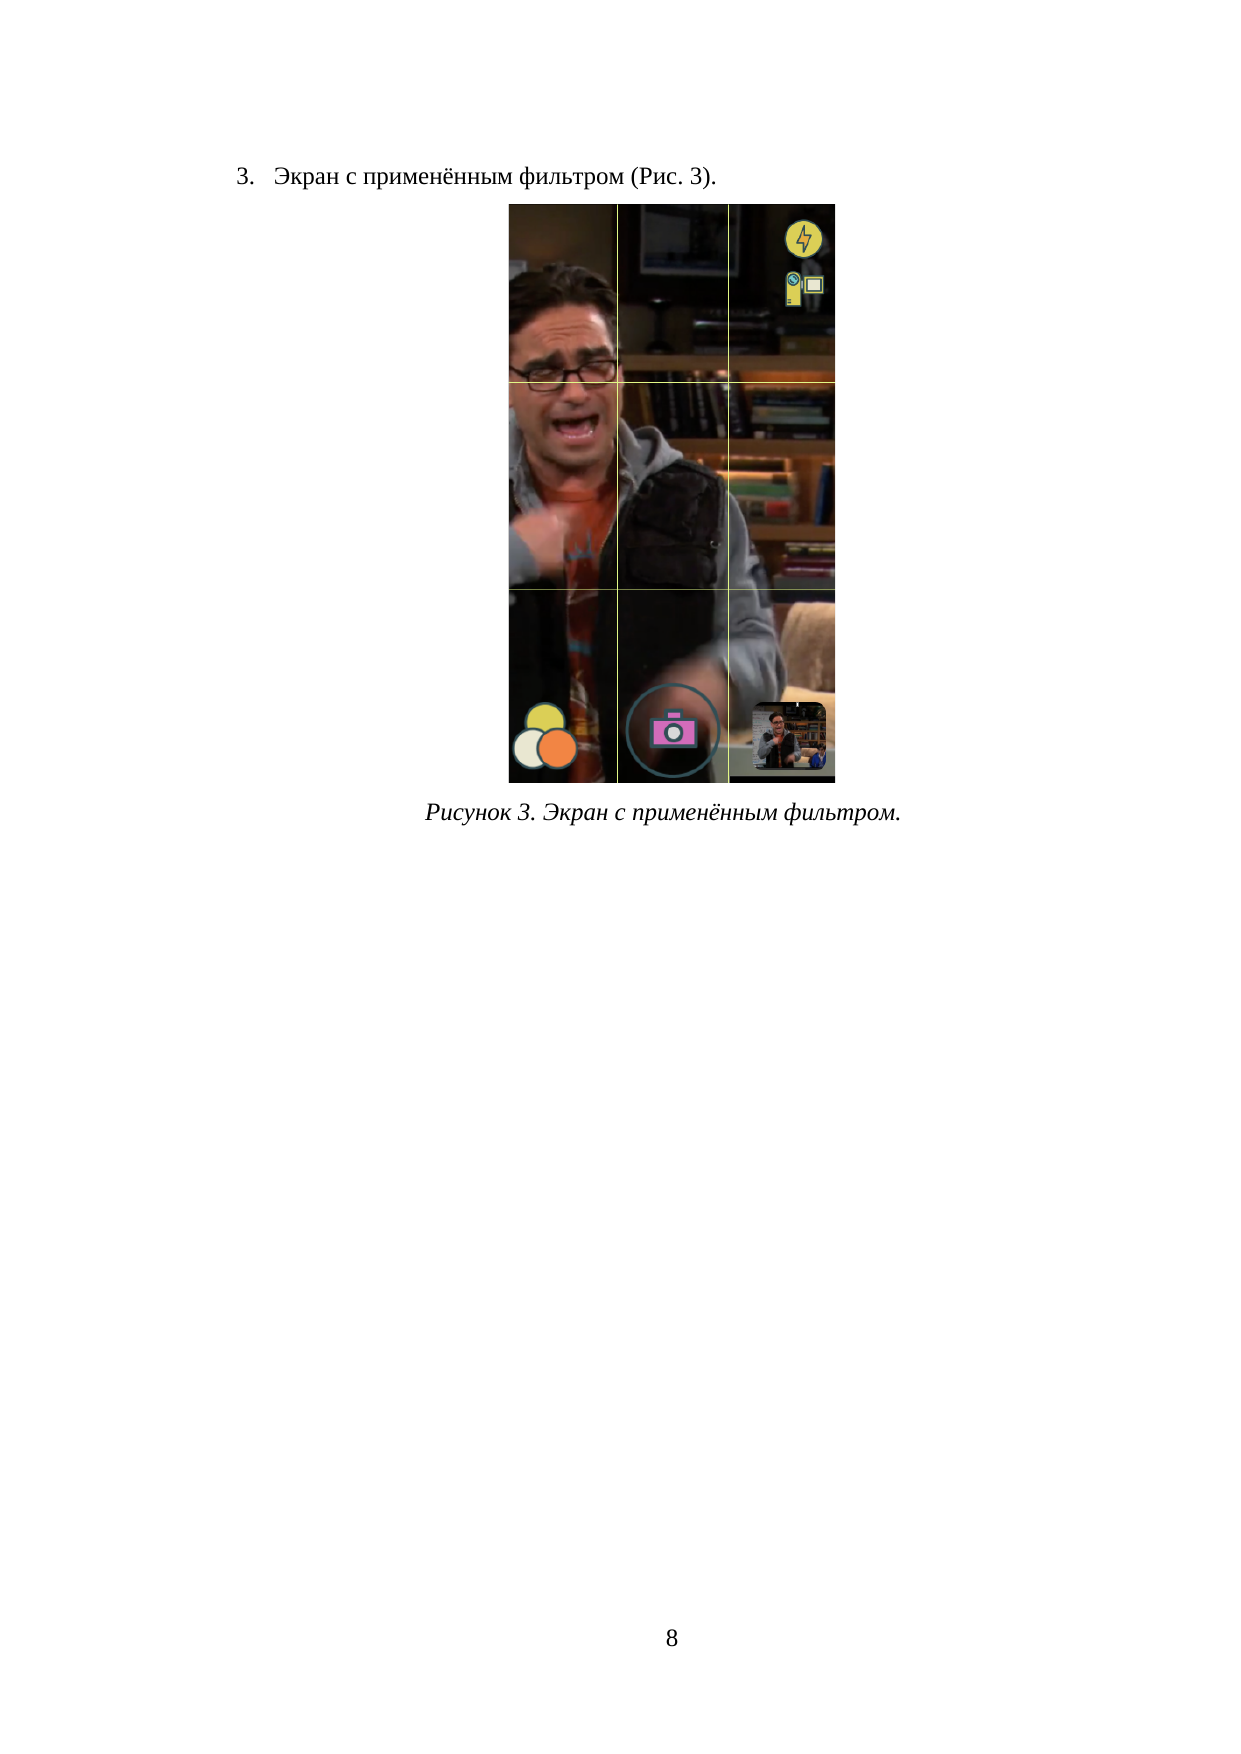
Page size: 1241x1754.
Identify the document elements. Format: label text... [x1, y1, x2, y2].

text Рисунок 3. Экран с применённым фильтром. [148, 797, 1181, 826]
list Экран с применённым фильтром (Рис. 3). [236, 161, 1181, 190]
picture [508, 204, 836, 783]
